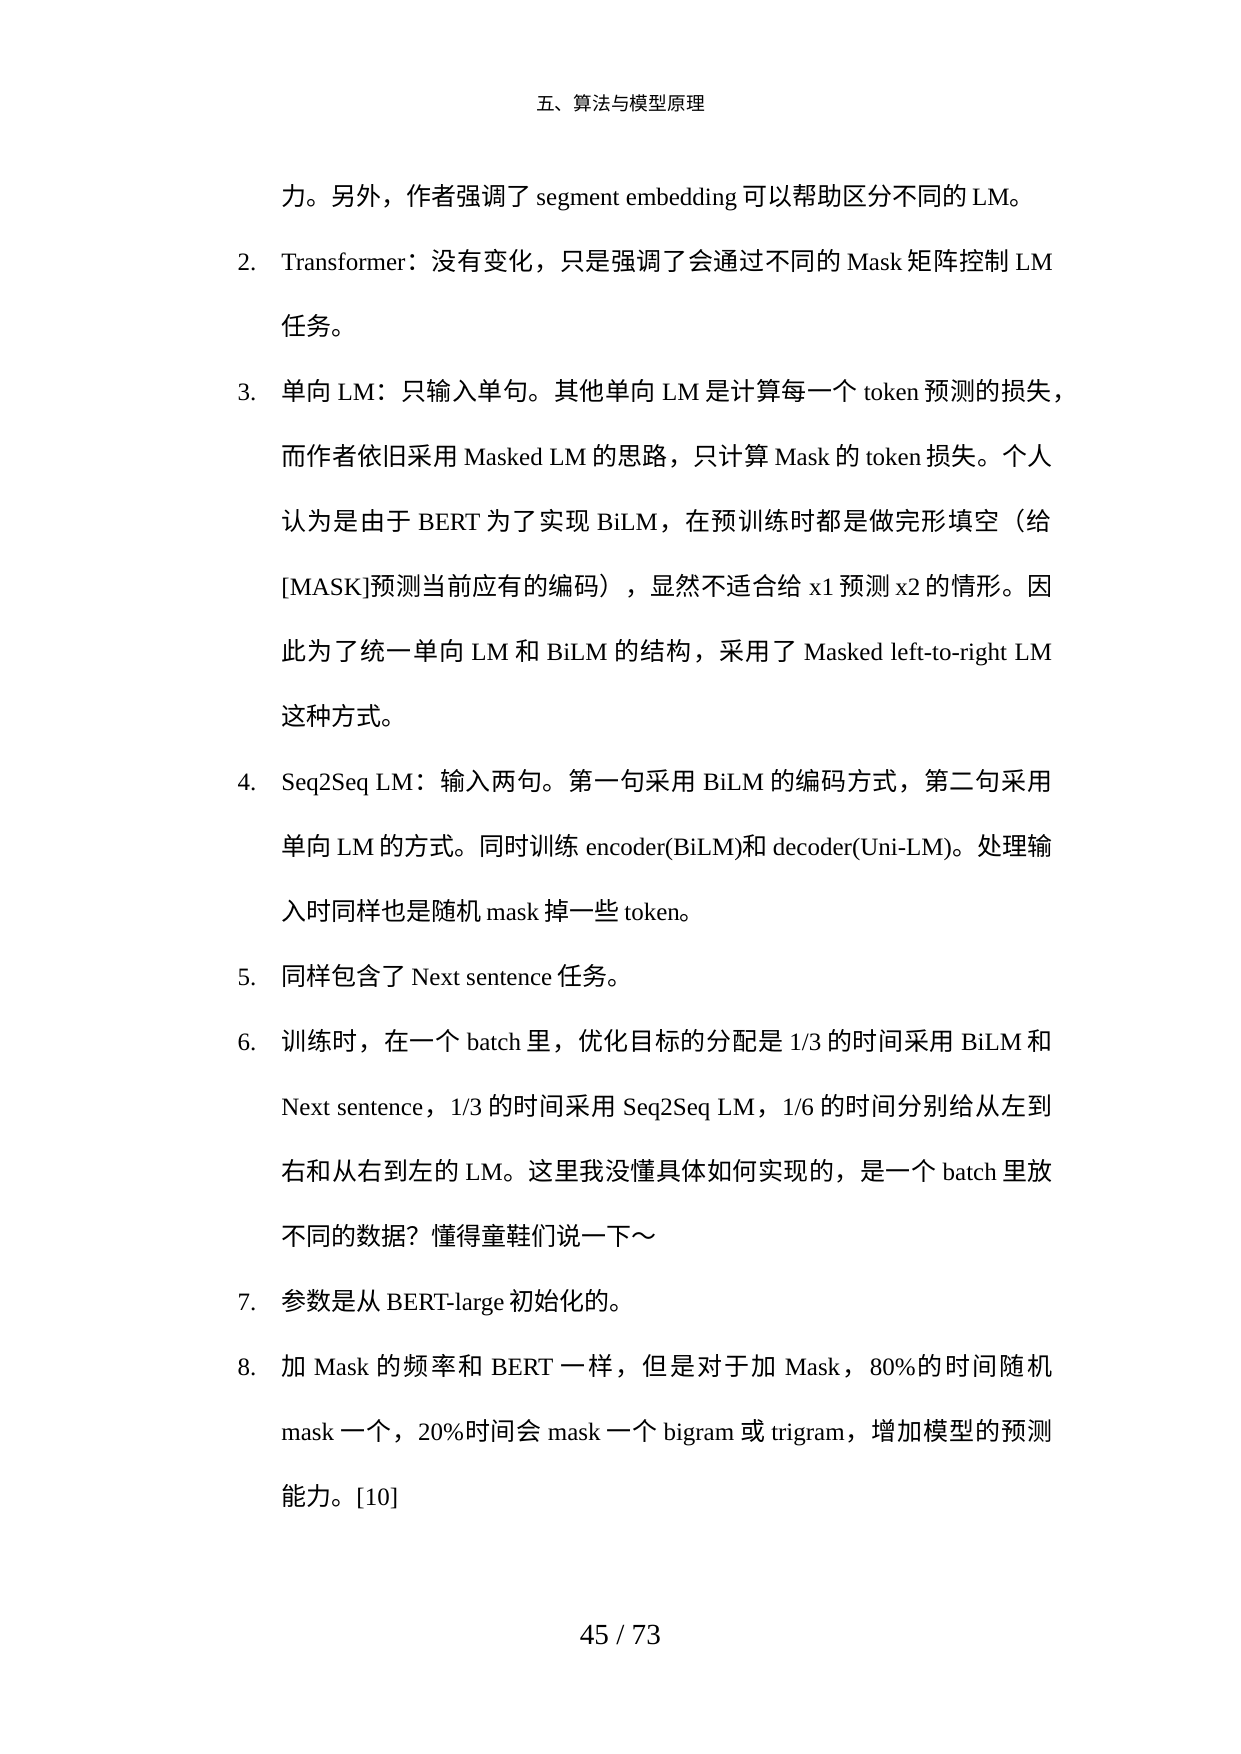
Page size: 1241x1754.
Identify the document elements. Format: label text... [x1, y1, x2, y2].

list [237, 162, 1053, 227]
list 参数是从BERT-large初始化的。 [237, 1267, 1053, 1332]
list 训练时，在一个batch里，优化目标的分配是1/3的时间采用BiLM和Next sentence，1/3的时间采用Seq2Seq LM，1/6的时间分别给从左到右和从右到左的LM。这里我没懂具体如何实现的，是一个batch里放不同的数据？懂得童鞋们说一下～ [237, 1007, 1053, 1267]
list Seq2Seq LM：输入两句。第一句采用BiLM的编码方式，第二句采用单向LM的方式。同时训练encoder(BiLM)和decoder(Uni-LM)。处理输入时同样也是随机mask掉一些token。 [237, 747, 1053, 942]
list 单向LM：只输入单句。其他单向LM是计算每一个token预测的损失，而作者依旧采用Masked LM的思路，只计算Mask的token损失。个人认为是由于BERT为了实现BiLM，在预训练时都是做完形填空（给[MASK]预测当前应有的编码），显然不适合给x1预测x2的情形。因此为了统一单向LM和BiLM的结构，采用了Masked left-to-right LM这种方式。 [237, 357, 1053, 747]
list Transformer：没有变化，只是强调了会通过不同的Mask矩阵控制LM任务。 [237, 227, 1053, 357]
list 加Mask的频率和BERT一样，但是对于加Mask，80%的时间随机mask一个，20%时间会mask一个bigram或trigram，增加模型的预测能力。[10] [237, 1332, 1053, 1527]
list 同样包含了Next sentence任务。 [237, 942, 1053, 1007]
